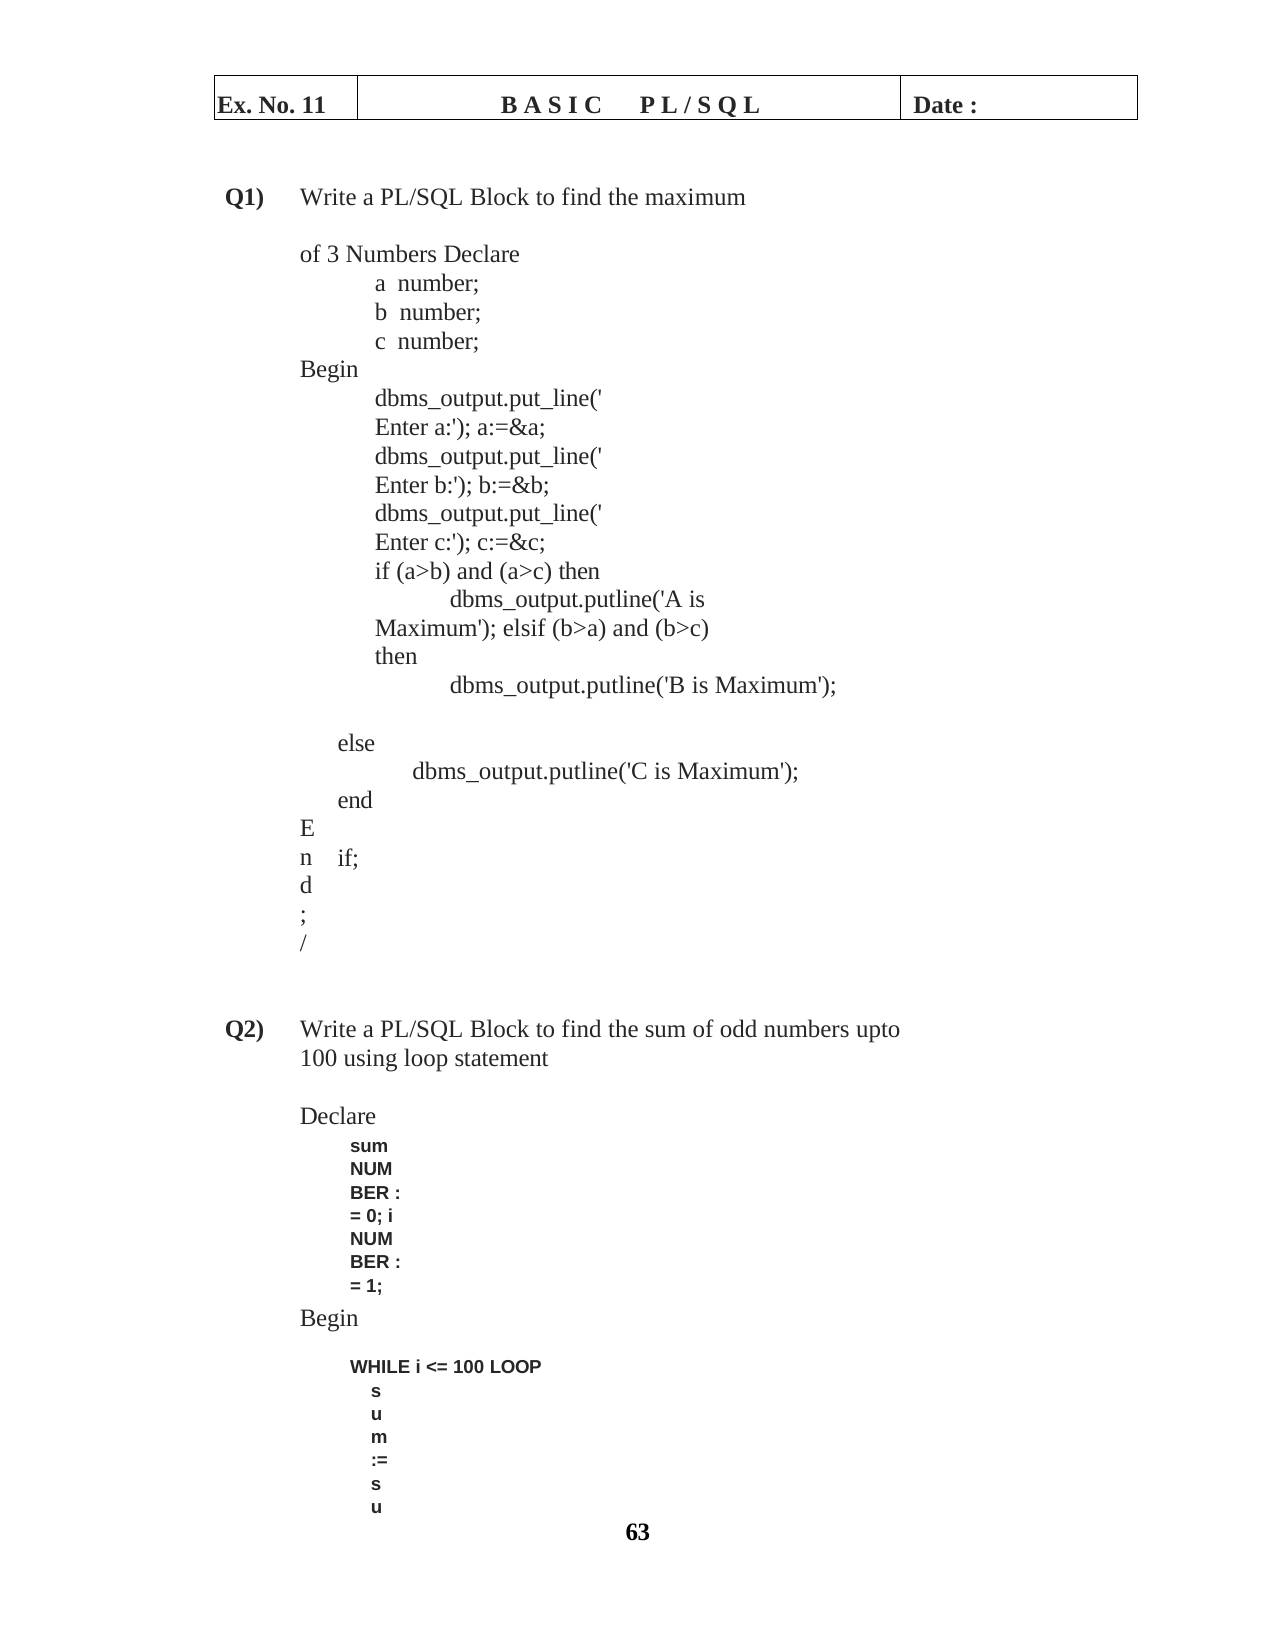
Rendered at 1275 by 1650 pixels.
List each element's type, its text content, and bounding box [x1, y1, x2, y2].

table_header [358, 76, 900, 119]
text dbms_output.putline('B is Maximum'); [449, 670, 1200, 699]
text a number; [374, 268, 1200, 297]
text Begin [299, 1303, 1200, 1332]
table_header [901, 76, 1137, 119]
text dbms_output.putline('A is Maximum'); elsif (b>a) and (b>c) then [374, 585, 749, 670]
text sum NUMBER := 0; i NUMBER := 1; [350, 1135, 405, 1296]
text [371, 1379, 391, 1517]
text dbms_output.putline('C is Maximum'); [412, 756, 1200, 785]
text else end if; [337, 728, 399, 872]
text c number; [374, 326, 1200, 354]
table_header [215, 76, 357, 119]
text WHILE i <= 100 LOOP [350, 1356, 1200, 1378]
text if (a>b) and (a>c) then [374, 556, 1200, 585]
text b number; [374, 297, 1200, 326]
text Declare [299, 1101, 1200, 1129]
text Q1) Write a PL/SQL Block to find the maximum of 3 Numbers Declare [224, 154, 769, 268]
text dbms_output.put_line('Enter a:'); a:=&a; dbms_output.put_line('Enter b:'); b:=&b; dbms_output.put_line('Enter c:'); c:=&c; [374, 383, 608, 556]
text Q2) Write a PL/SQL Block to find the sum of odd numbers upto 100 using loop statement [224, 1015, 933, 1072]
text Begin [299, 354, 1200, 383]
